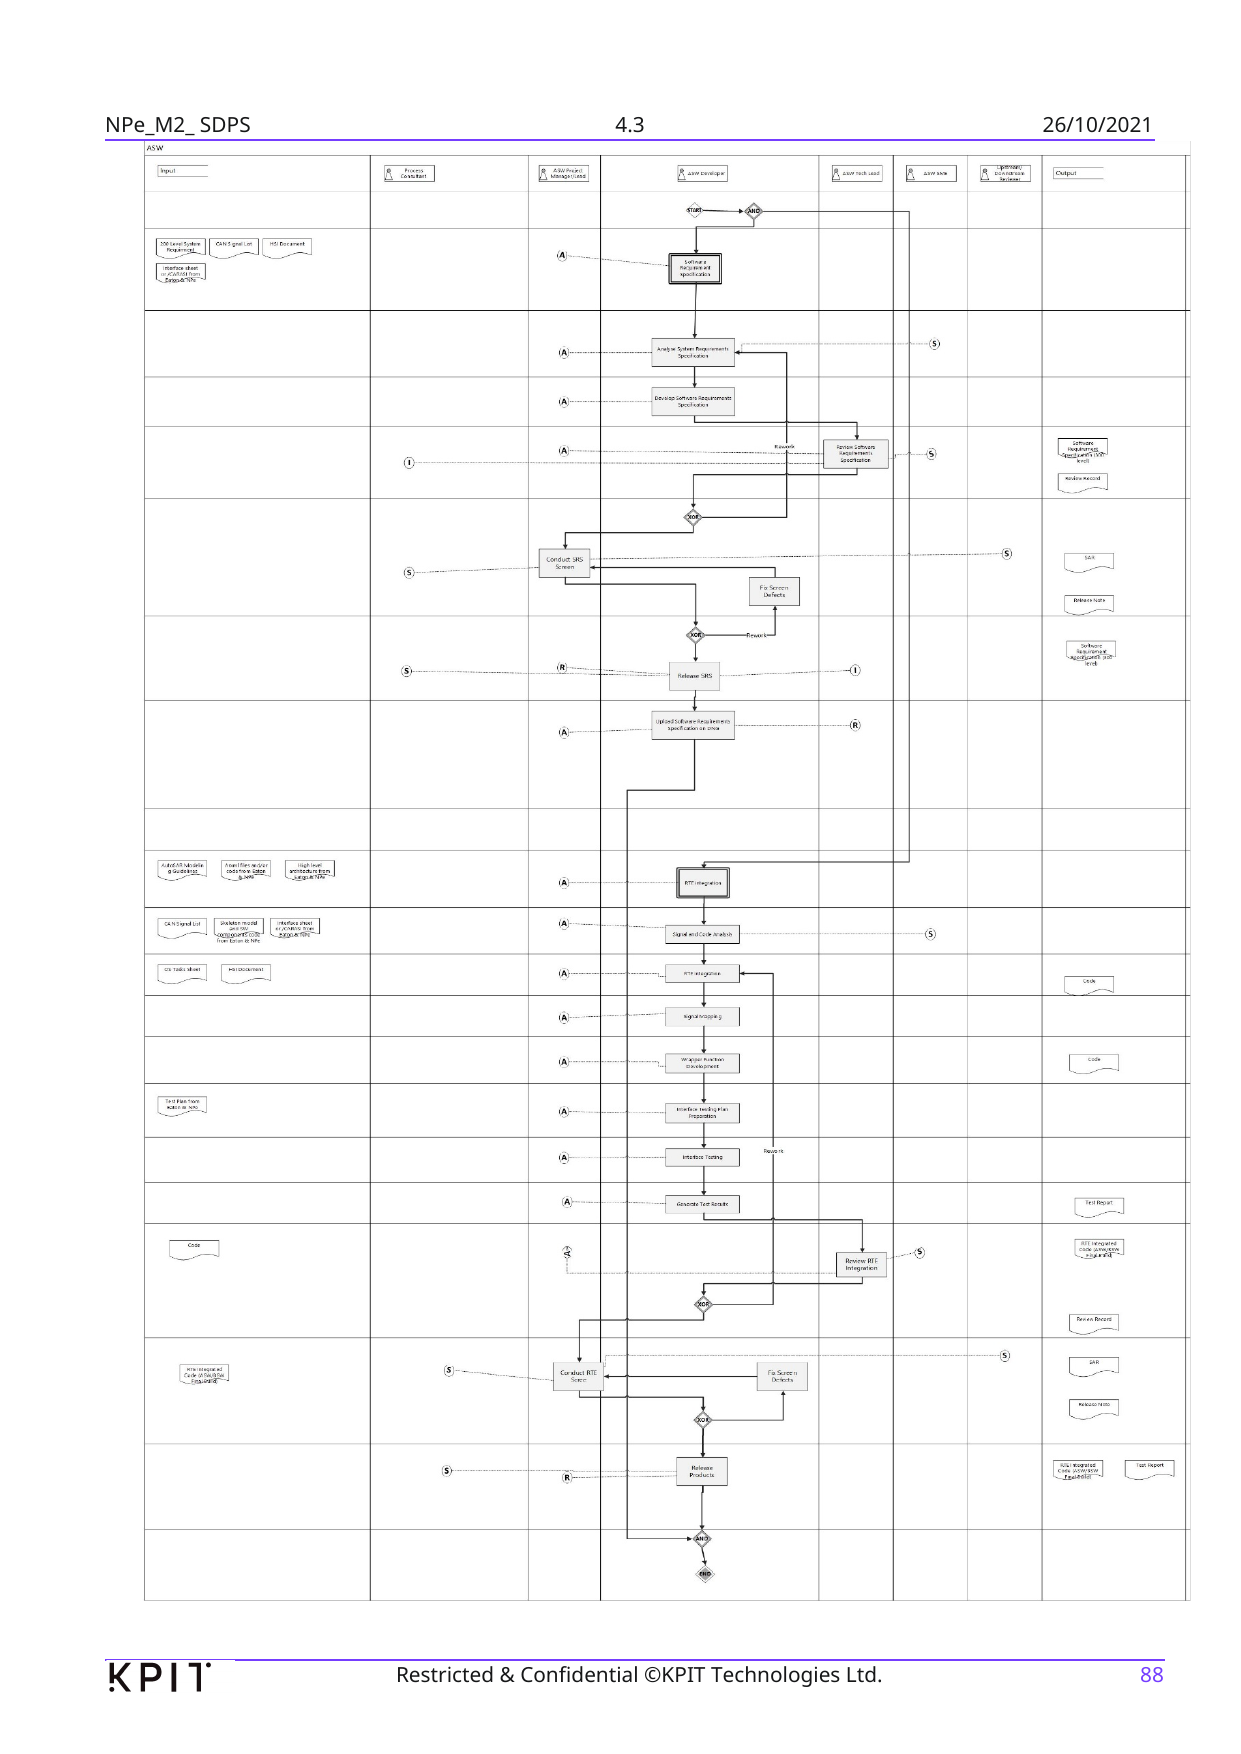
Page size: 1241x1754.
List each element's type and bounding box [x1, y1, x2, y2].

picture [106, 1660, 235, 1697]
picture [142, 141, 1191, 1601]
